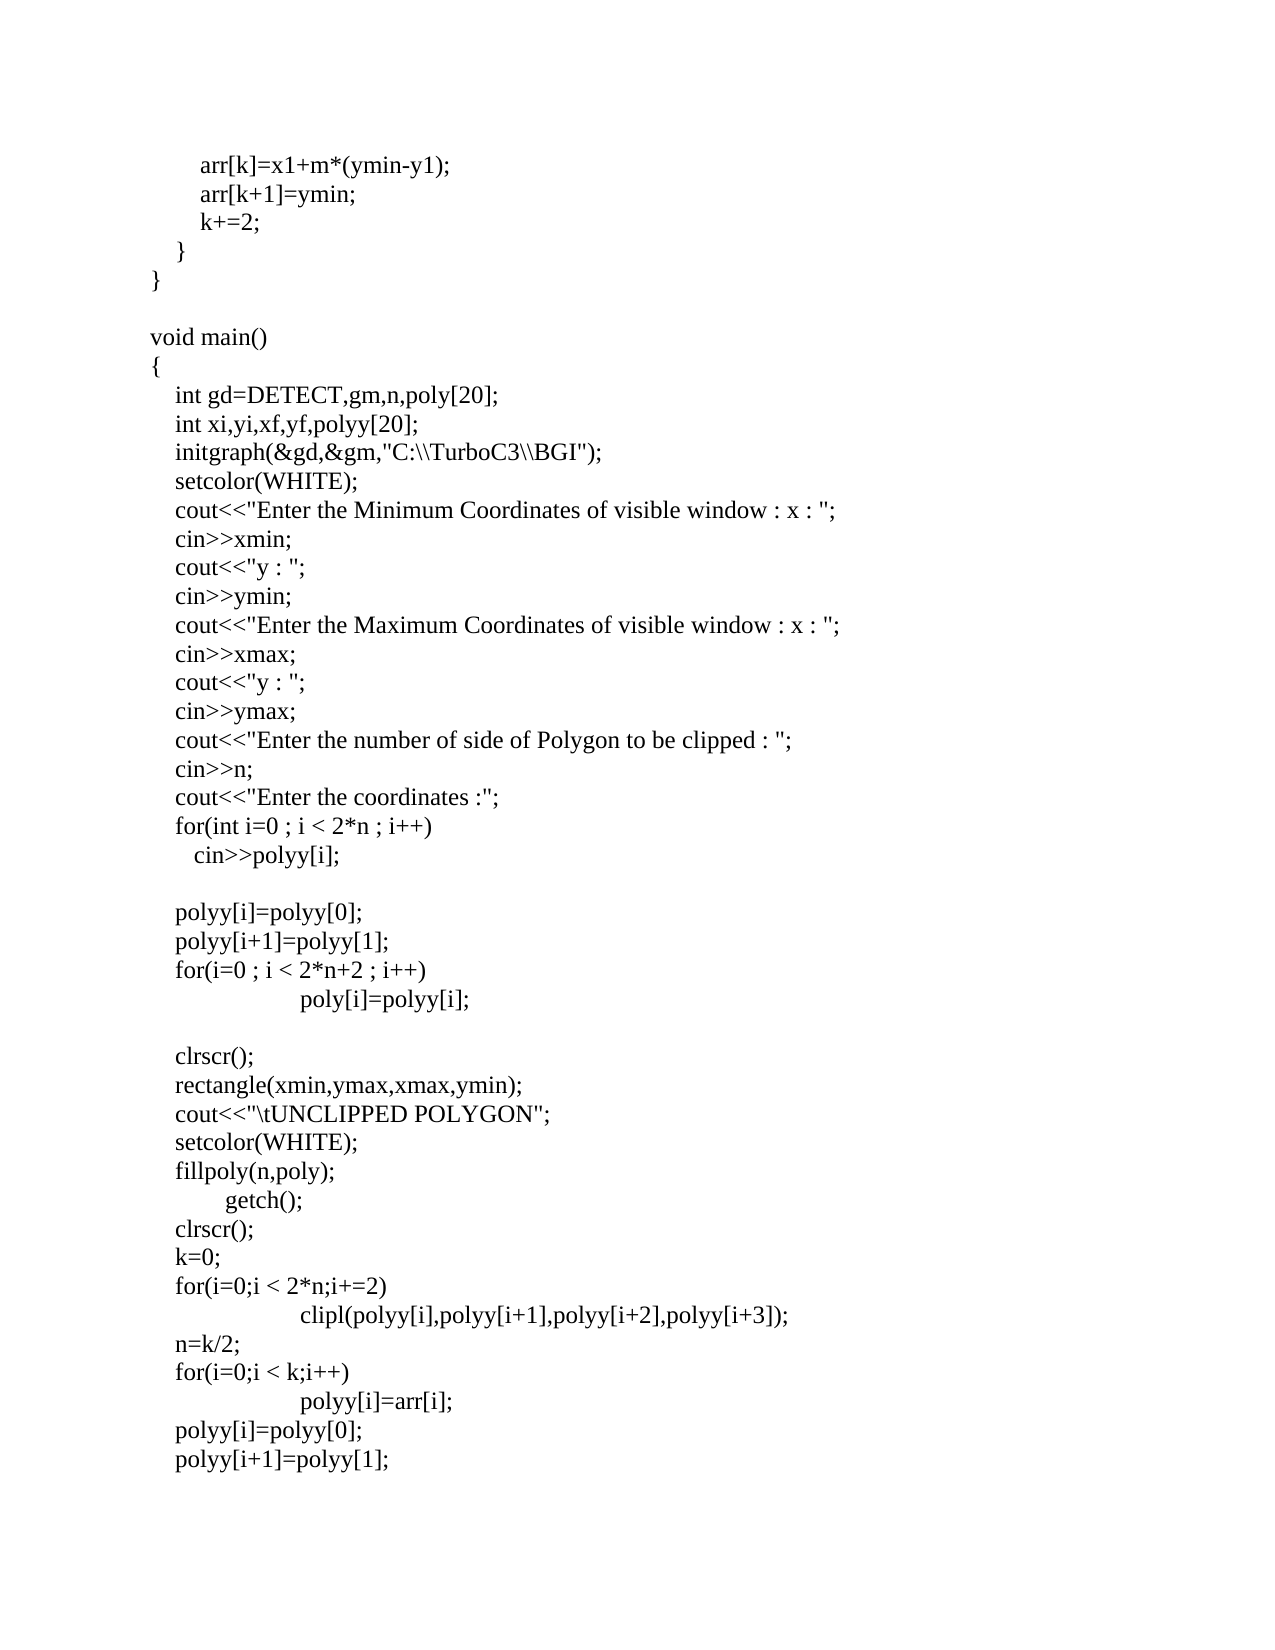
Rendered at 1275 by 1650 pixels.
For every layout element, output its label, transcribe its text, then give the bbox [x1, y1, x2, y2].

text n=k/2; [150, 1329, 1125, 1357]
text int xi,yi,xf,yf,polyy[20]; [150, 409, 1125, 437]
text cin>>n; [150, 754, 1125, 782]
text cout<<"y : "; [150, 667, 1125, 696]
text cout<<"Enter the number of side of Polygon to be clipped : "; [150, 725, 1125, 754]
text cin>>ymin; [150, 581, 1125, 610]
text getch(); [150, 1185, 1125, 1214]
text cin>>xmax; [150, 639, 1125, 667]
text clipl(polyy[i],polyy[i+1],polyy[i+2],polyy[i+3]); [150, 1300, 1125, 1329]
text { [150, 351, 1125, 380]
text for(int i=0 ; i < 2*n ; i++) [150, 811, 1125, 840]
text cout<<"Enter the coordinates :"; [150, 782, 1125, 811]
text fillpoly(n,poly); [150, 1156, 1125, 1185]
text initgraph(&gd,&gm,"C:\\TurboC3\\BGI"); [150, 437, 1125, 466]
text arr[k+1]=ymin; [150, 179, 1125, 207]
text k+=2; [150, 207, 1125, 236]
text cin>>polyy[i]; [150, 840, 1125, 869]
text } [150, 265, 1125, 294]
text cout<<"Enter the Minimum Coordinates of visible window : x : "; [150, 495, 1125, 524]
text polyy[i+1]=polyy[1]; [150, 926, 1125, 955]
text setcolor(WHITE); [150, 466, 1125, 495]
text arr[k]=x1+m*(ymin-y1); [150, 150, 1125, 179]
text poly[i]=polyy[i]; [150, 984, 1125, 1012]
text void main() [150, 322, 1125, 351]
text polyy[i+1]=polyy[1]; [150, 1444, 1125, 1472]
text cout<<"y : "; [150, 552, 1125, 581]
text clrscr(); [150, 1214, 1125, 1242]
text cin>>xmin; [150, 524, 1125, 552]
text cin>>ymax; [150, 696, 1125, 725]
text polyy[i]=polyy[0]; [150, 1415, 1125, 1444]
text for(i=0 ; i < 2*n+2 ; i++) [150, 955, 1125, 984]
text k=0; [150, 1242, 1125, 1271]
text for(i=0;i < 2*n;i+=2) [150, 1271, 1125, 1300]
text polyy[i]=polyy[0]; [150, 897, 1125, 926]
text cout<<"\tUNCLIPPED POLYGON"; [150, 1099, 1125, 1127]
text int gd=DETECT,gm,n,poly[20]; [150, 380, 1125, 409]
text rectangle(xmin,ymax,xmax,ymin); [150, 1070, 1125, 1099]
text } [150, 236, 1125, 265]
text for(i=0;i < k;i++) [150, 1357, 1125, 1386]
text clrscr(); [150, 1041, 1125, 1070]
text polyy[i]=arr[i]; [150, 1386, 1125, 1415]
text setcolor(WHITE); [150, 1127, 1125, 1156]
text cout<<"Enter the Maximum Coordinates of visible window : x : "; [150, 610, 1125, 639]
